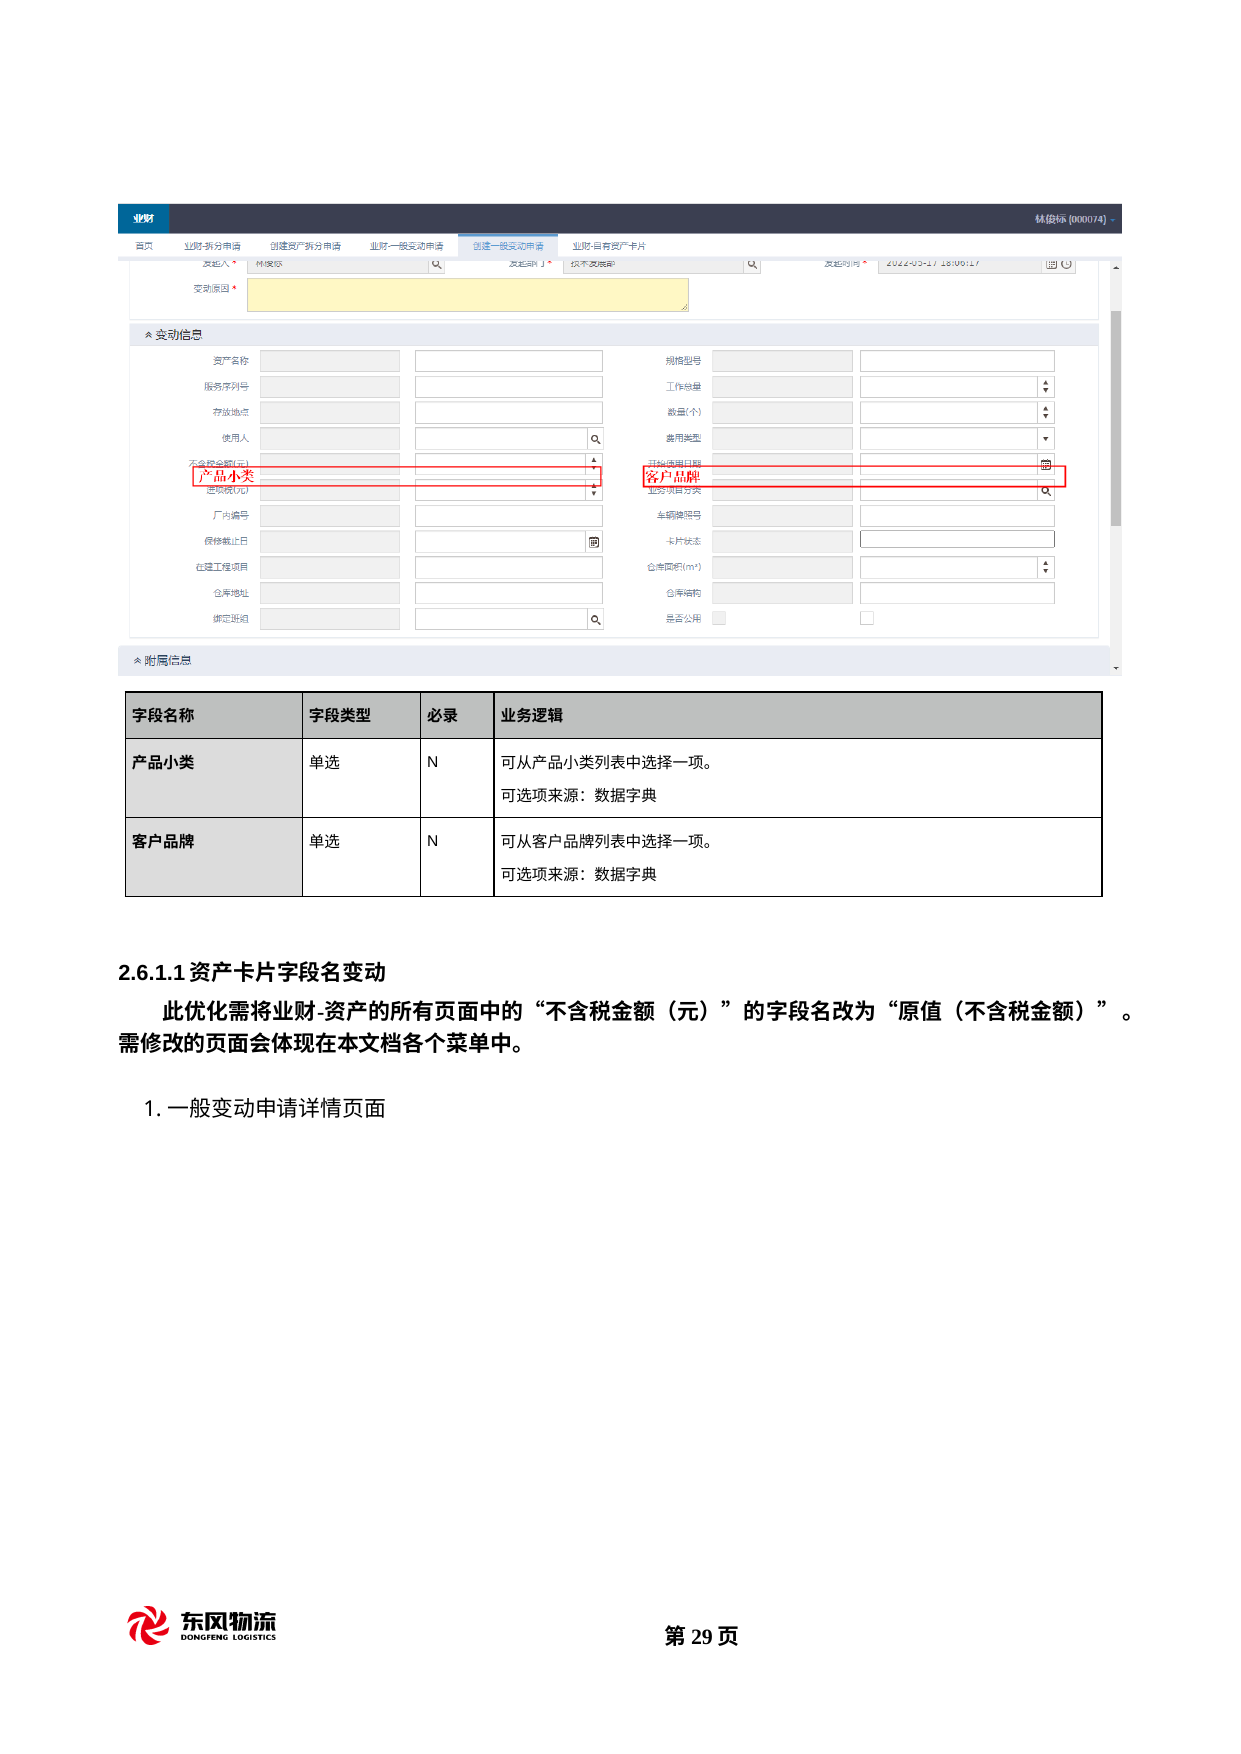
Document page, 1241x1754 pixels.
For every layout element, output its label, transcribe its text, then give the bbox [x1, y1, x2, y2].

table_cell 客户品牌 [126, 818, 302, 896]
picture [118, 203, 1122, 676]
table_cell 可从客户品牌列表中选择一项。 可选项来源：数据字典 [495, 818, 1101, 896]
table_header 必录 [421, 693, 493, 738]
list 一般变动申请详情页面 [143, 1091, 1122, 1123]
table_header 业务逻辑 [495, 693, 1101, 738]
table_cell N [421, 739, 493, 817]
table_cell 可从产品小类列表中选择一项。 可选项来源：数据字典 [495, 739, 1101, 817]
table_header 字段类型 [303, 693, 420, 738]
table_header 字段名称 [126, 693, 302, 738]
table_cell N [421, 818, 493, 896]
text 此优化需将业财-资产的所有页面中的“不含税金额（元）”的字段名改为“原值（不含税金额）”。需修改的页面会体现在本文档各个菜单中。 [118, 993, 1122, 1058]
table_cell 单选 [303, 818, 420, 896]
subtitle 2.6.1.1资产卡片字段名变动 [118, 955, 1122, 987]
table_cell 单选 [303, 739, 420, 817]
table_cell 产品小类 [126, 739, 302, 817]
picture [127, 1606, 276, 1645]
picture [145, 215, 152, 222]
